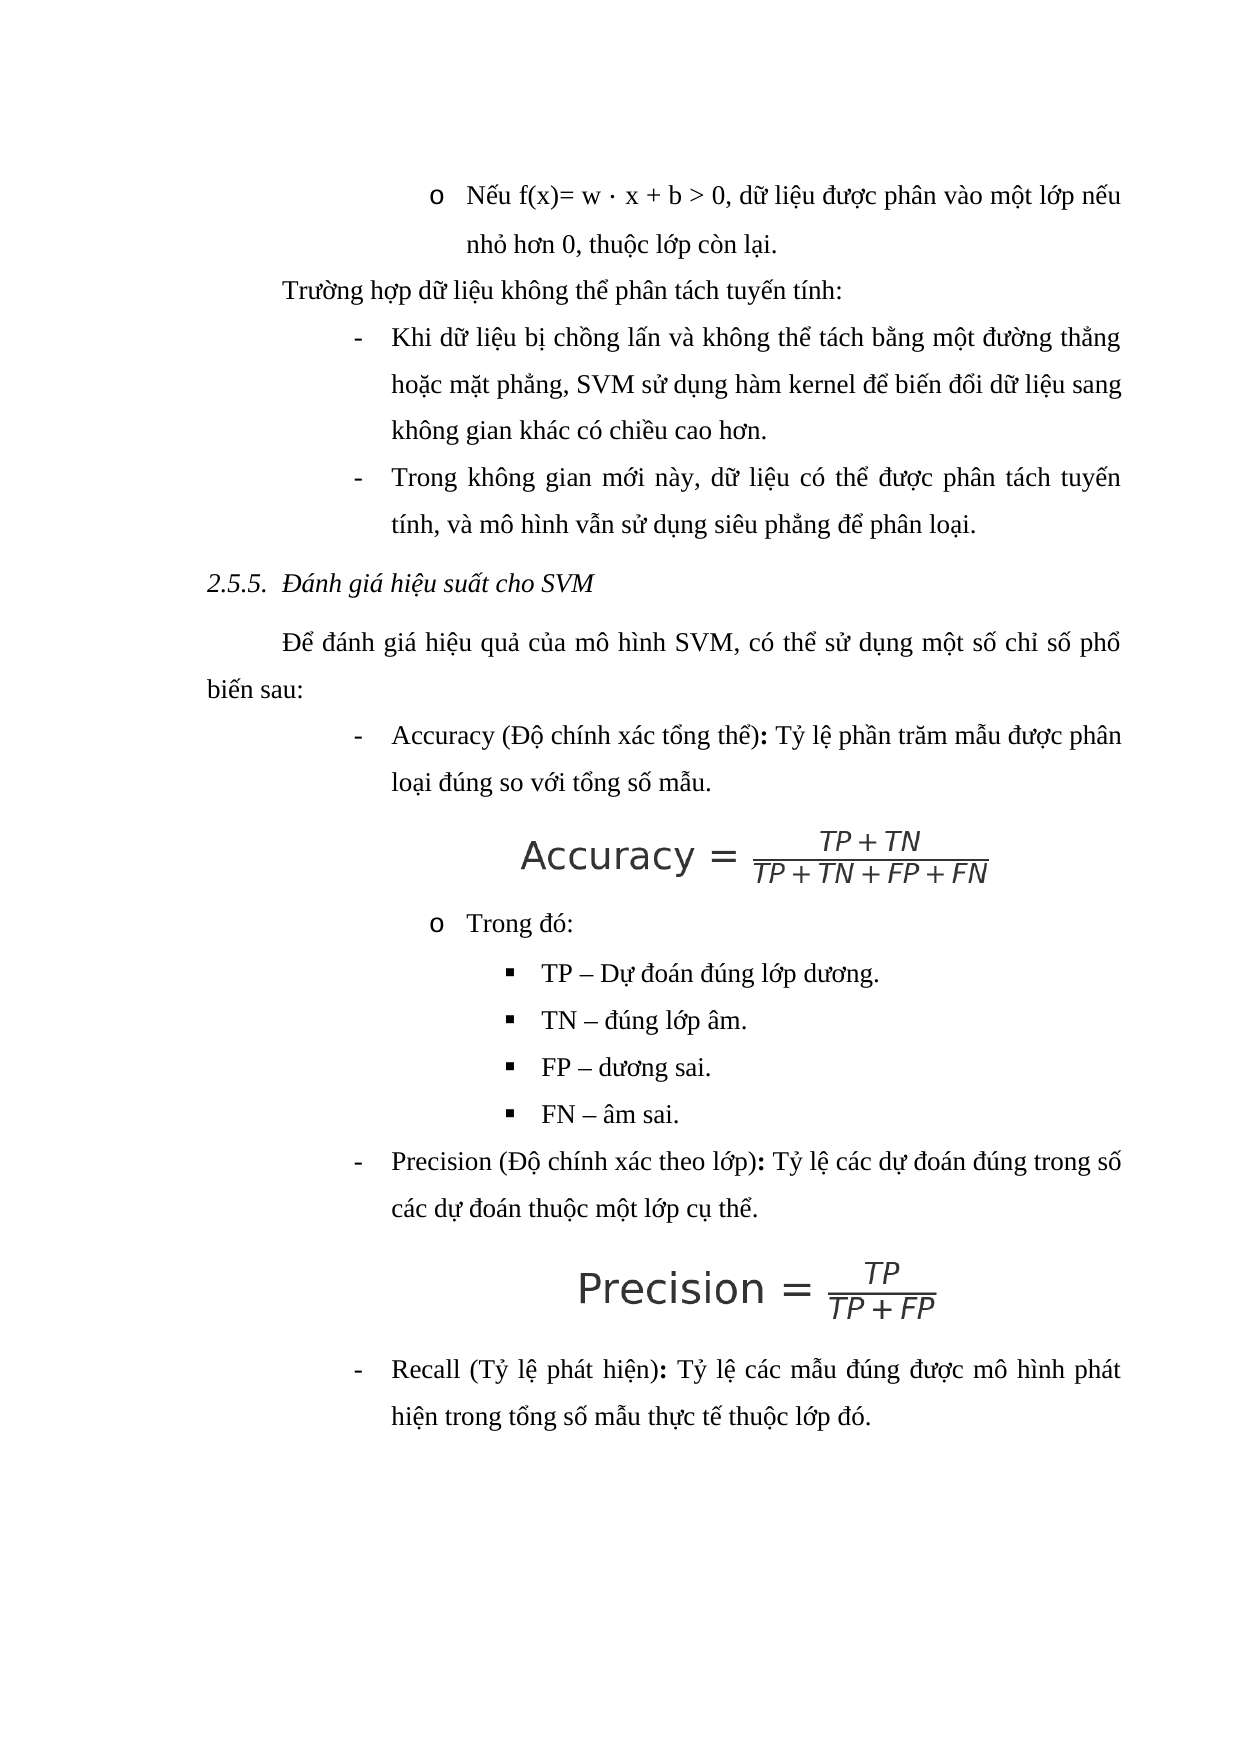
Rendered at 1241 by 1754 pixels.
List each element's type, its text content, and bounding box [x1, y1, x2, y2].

list Accuracy (Độ chính xác tổng thể): Tỷ lệ phần trăm mẫu được phân loại đúng so với tổng số mẫu. [354, 719, 1122, 797]
list TN – đúng lớp âm. [504, 1004, 1122, 1036]
list TP – Dự đoán đúng lớp dương. [504, 958, 1122, 989]
list FN – âm sai. [504, 1098, 1122, 1129]
list Khi dữ liệu bị chồng lấn và không thể tách bằng một đường thẳng hoặc mặt phẳng, SVM sử dụng hàm kernel để biến đổi dữ liệu sang không gian khác có chiều cao hơn. [354, 321, 1122, 446]
list Trong đó: [429, 907, 1122, 941]
text Để đánh giá hiệu quả của mô hình SVM, có thể sử dụng một số chỉ số phổ biến sau: [207, 626, 1122, 704]
list Nếu f(x)= w ⋅ x + b > 0, dữ liệu được phân vào một lớp nếu nhỏ hơn 0, thuộc lớp còn lại. [429, 177, 1122, 259]
picture [520, 812, 993, 892]
list FP – dương sai. [504, 1051, 1122, 1083]
list Recall (Tỷ lệ phát hiện): Tỷ lệ các mẫu đúng được mô hình phát hiện trong tổng số mẫu thực tế thuộc lớp đó. [354, 1353, 1122, 1431]
subtitle Đánh giá hiệu suất cho SVM [207, 567, 1122, 598]
text Trường hợp dữ liệu không thể phân tách tuyến tính: [207, 274, 1122, 306]
list Trong không gian mới này, dữ liệu có thể được phân tách tuyến tính, và mô hình vẫn sử dụng siêu phẳng để phân loại. [354, 461, 1122, 539]
list Precision (Độ chính xác theo lớp): Tỷ lệ các dự đoán đúng trong số các dự đoán thuộc một lớp cụ thể. [354, 1145, 1122, 1223]
picture [571, 1238, 943, 1338]
